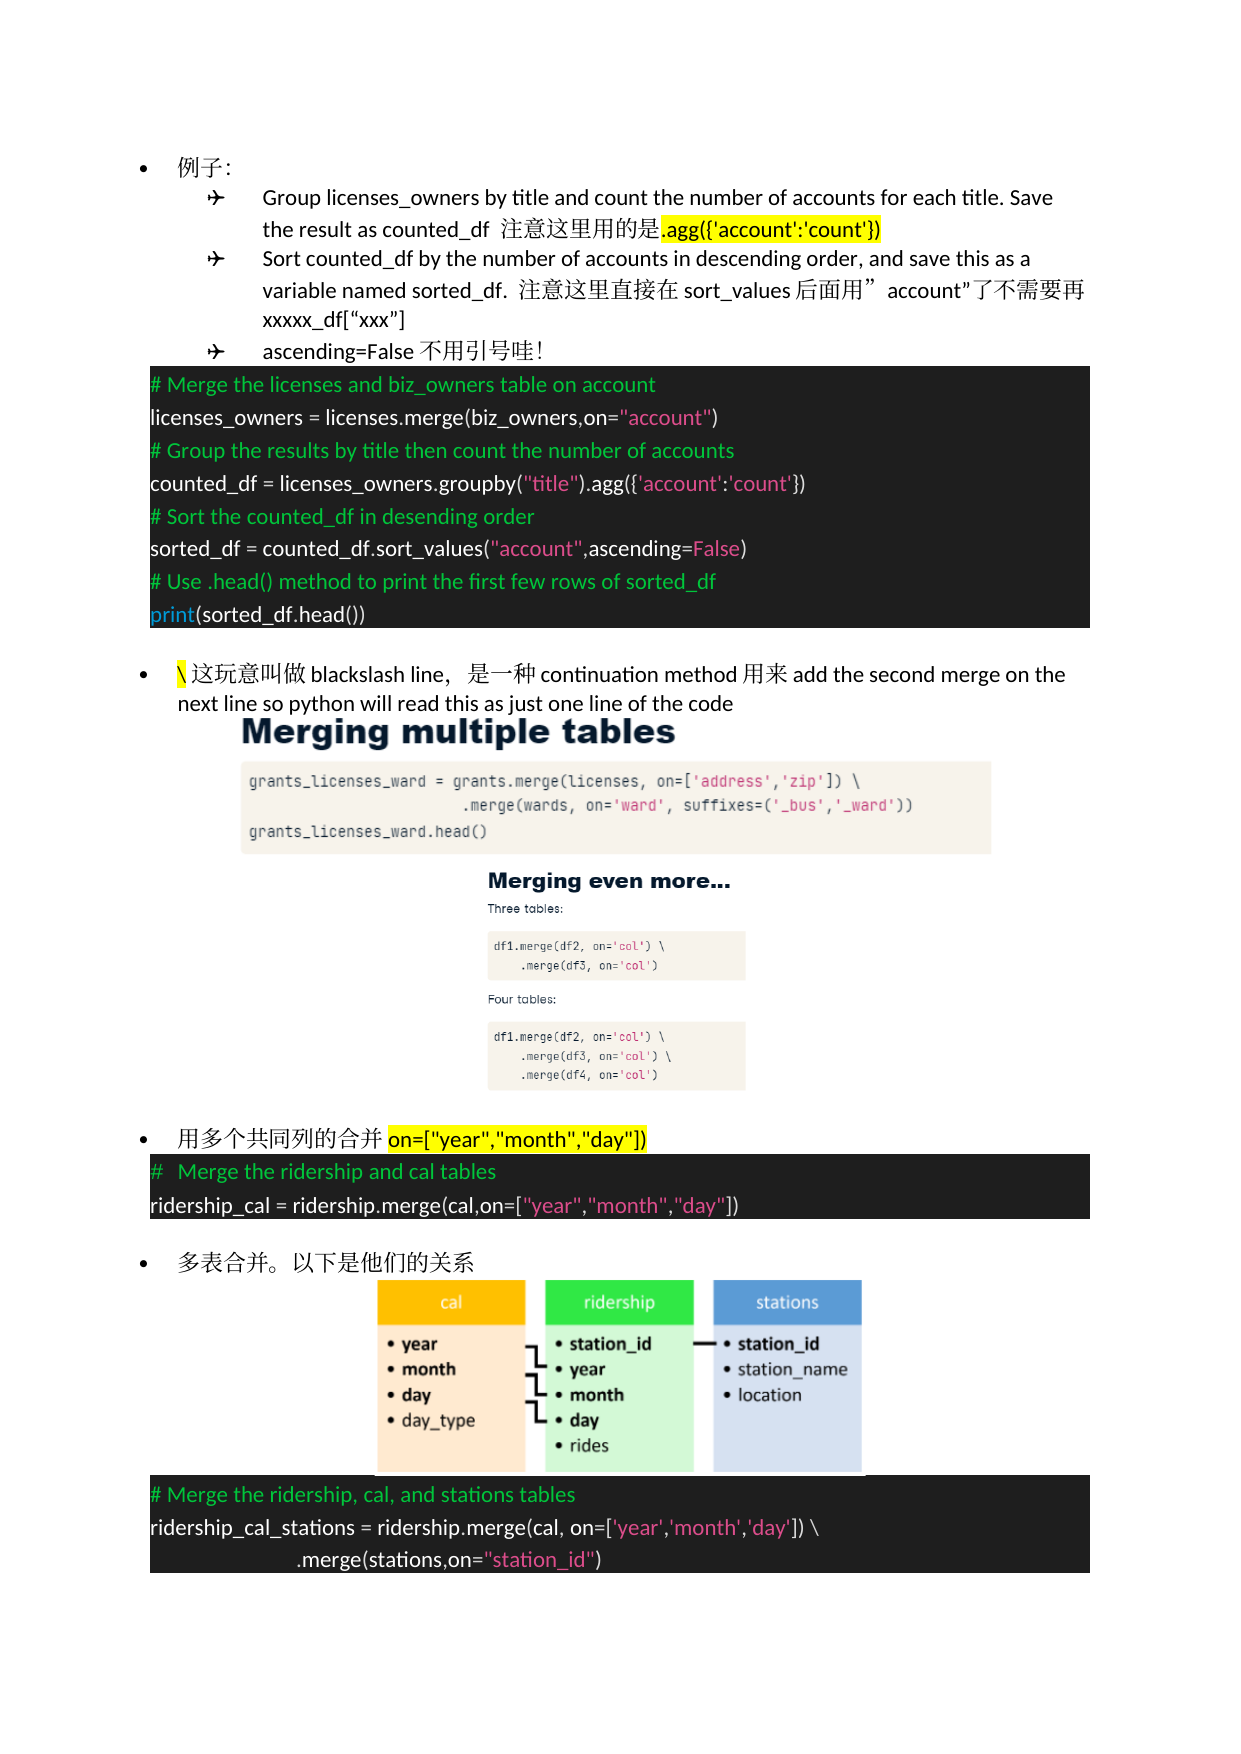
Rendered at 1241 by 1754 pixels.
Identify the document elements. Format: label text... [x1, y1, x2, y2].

list 例子： [140, 150, 1090, 183]
text # Merge the licenses and biz_owners table on account [150, 366, 1090, 398]
text # Group the results by title then count the number of accounts [150, 431, 1090, 464]
text # Sort the counted_df in desending order [150, 497, 1090, 530]
text .merge(stations,on="station_id") [150, 1541, 1090, 1573]
text licenses_owners = licenses.merge(biz_owners,on="account") [150, 398, 1090, 431]
list Sort counted_df by the number of accounts in descending order, and save this as a variable named sorted_df. 注意这里直接在sort_values后面用”account”了不需要再xxxxx_df[“xxx”] [225, 244, 1090, 333]
text ridership_cal = ridership.merge(cal,on=["year","month","day"]) [150, 1187, 1090, 1219]
text ridership_cal_stations = ridership.merge(cal, on=['year','month','day']) \ [150, 1508, 1090, 1541]
picture [238, 717, 992, 1093]
list Group licenses_owners by title and count the number of accounts for each title. Save the result as counted_df 注意这里用的是.agg({'account':'count'}) [225, 183, 1090, 244]
text sorted_df = counted_df.sort_values("account",ascending=False) [150, 530, 1090, 563]
list ascending=False 不用引号哇！ [225, 333, 1090, 366]
text # Use .head() method to print the first few rows of sorted_df [150, 563, 1090, 595]
text counted_df = licenses_owners.groupby("title").agg({'account':'count'}) [150, 464, 1090, 497]
picture [374, 1277, 866, 1476]
text # Merge the ridership and cal tables [150, 1154, 1090, 1187]
text # Merge the ridership, cal, and stations tables [150, 1475, 1090, 1508]
list 用多个共同列的合并on=["year","month","day"]) [140, 1121, 1090, 1154]
list \ 这玩意叫做blackslash line，是一种continuation method用来add the second merge on the next line so python will read this as just one line of the code [140, 656, 1090, 717]
text print(sorted_df.head()) [150, 595, 1090, 628]
list 多表合并。以下是他们的关系 [140, 1245, 1090, 1278]
